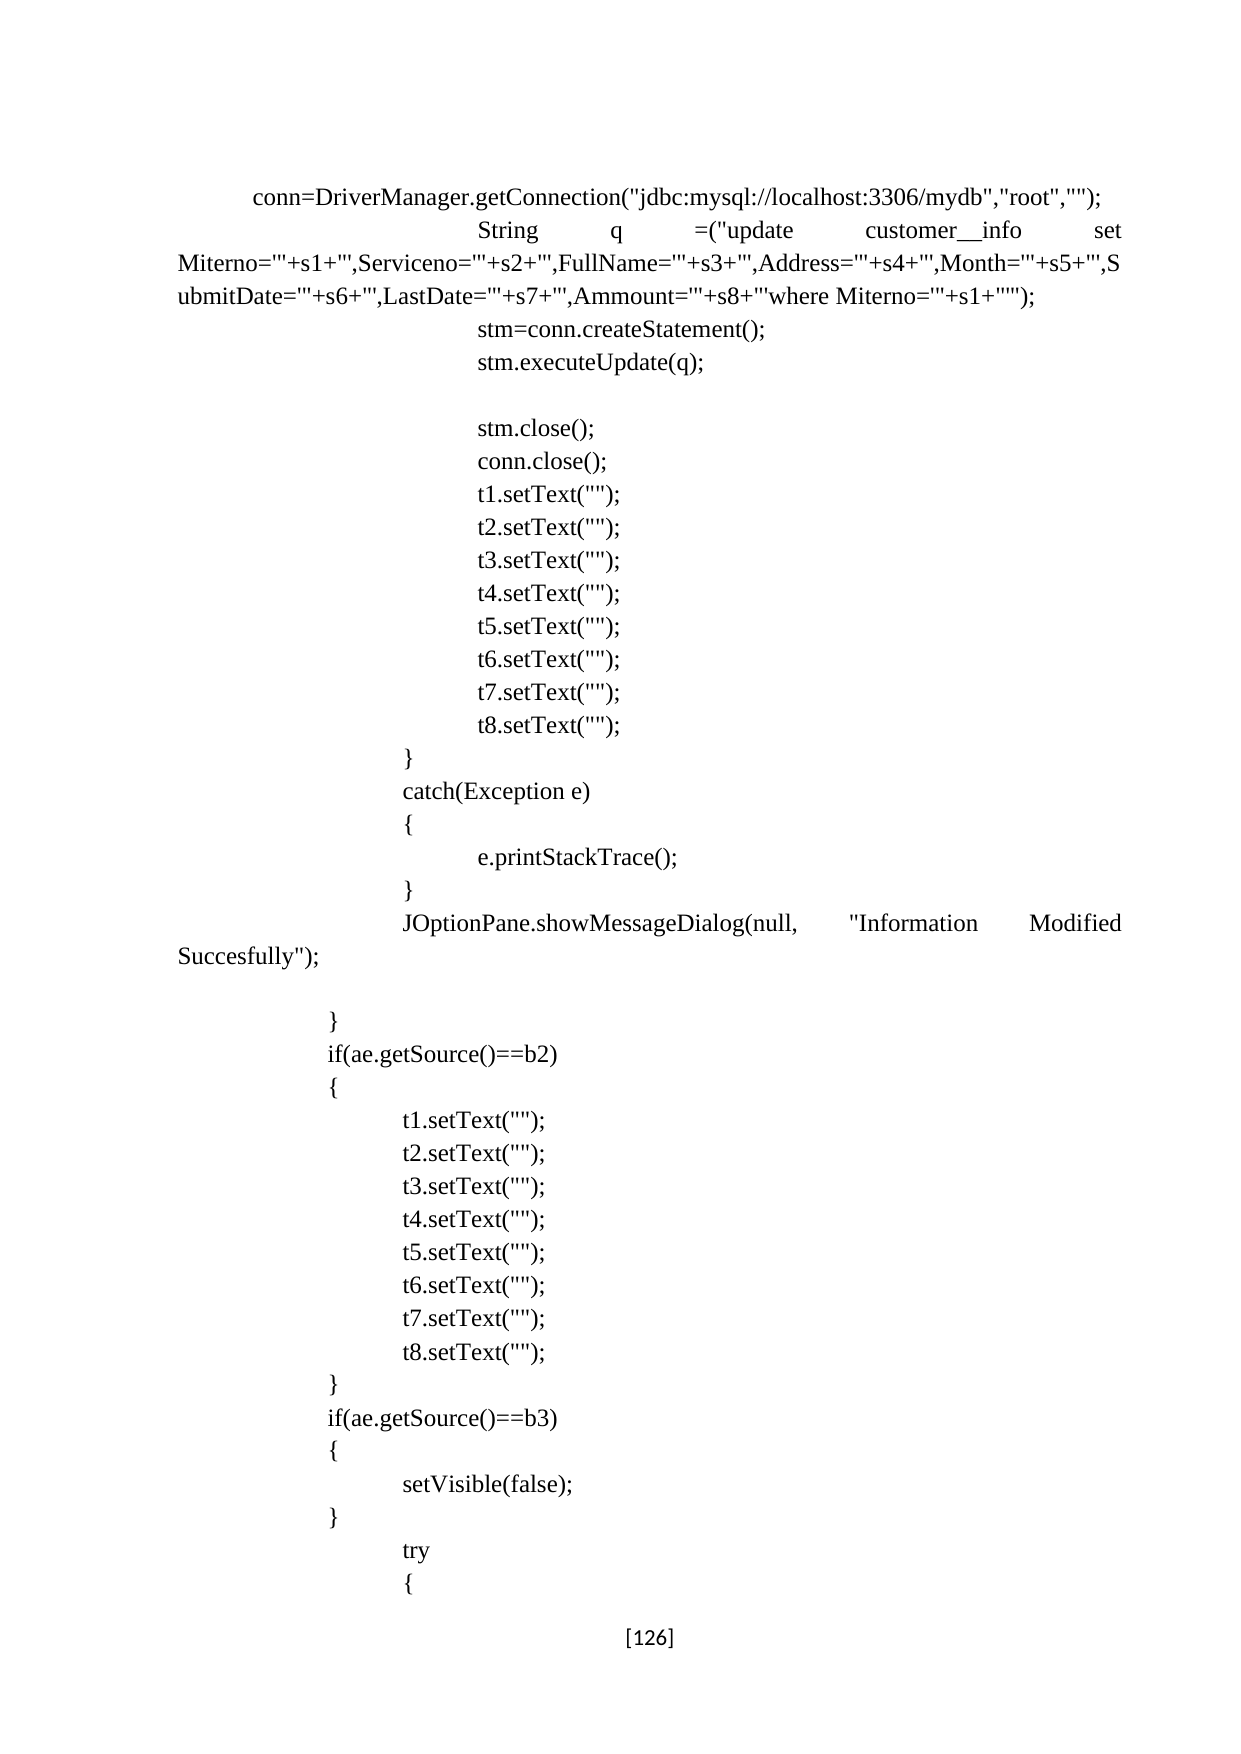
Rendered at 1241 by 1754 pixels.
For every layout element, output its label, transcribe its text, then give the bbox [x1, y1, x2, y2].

text e.printStackTrace(); [177, 842, 1122, 871]
text conn.close(); [177, 446, 1122, 474]
text t1.setText(""); [177, 479, 1122, 507]
text String q =("update customer__info set Miterno='"+s1+"',Serviceno='"+s2+"',FullName='"+s3+"',Address='"+s4+"',Month='"+s5+"',SubmitDate='"+s6+"',LastDate='"+s7+"',Ammount='"+s8+"'where Miterno='"+s1+"'"); [177, 215, 1122, 310]
text stm.executeUpdate(q); [177, 347, 1122, 376]
text { [177, 1072, 1122, 1101]
text } [177, 1006, 1122, 1035]
text t7.setText(""); [177, 677, 1122, 706]
text t1.setText(""); [177, 1105, 1122, 1134]
text { [177, 1568, 1122, 1596]
text stm.close(); [177, 413, 1122, 441]
text } [177, 743, 1122, 772]
text setVisible(false); [177, 1469, 1122, 1497]
text try [177, 1535, 1122, 1563]
text { [177, 1436, 1122, 1464]
text if(ae.getSource()==b2) [177, 1039, 1122, 1068]
text JOptionPane.showMessageDialog(null, "Information Modified Succesfully"); [177, 908, 1122, 970]
text t4.setText(""); [177, 1204, 1122, 1233]
text t7.setText(""); [177, 1303, 1122, 1332]
text t6.setText(""); [177, 1271, 1122, 1299]
text t8.setText(""); [177, 1337, 1122, 1365]
text if(ae.getSource()==b3) [177, 1403, 1122, 1431]
text { [177, 809, 1122, 838]
text t8.setText(""); [177, 710, 1122, 739]
text t5.setText(""); [177, 611, 1122, 639]
text conn=DriverManager.getConnection("jdbc:mysql://localhost:3306/mydb","root",""); [177, 150, 1122, 211]
text t3.setText(""); [177, 545, 1122, 573]
text t2.setText(""); [177, 512, 1122, 541]
text t6.setText(""); [177, 644, 1122, 673]
text } [177, 1502, 1122, 1530]
text t3.setText(""); [177, 1171, 1122, 1200]
text } [177, 875, 1122, 904]
text stm=conn.createStatement(); [177, 314, 1122, 343]
text t2.setText(""); [177, 1138, 1122, 1167]
text t4.setText(""); [177, 578, 1122, 607]
text t5.setText(""); [177, 1237, 1122, 1266]
text catch(Exception e) [177, 776, 1122, 805]
text } [177, 1369, 1122, 1398]
